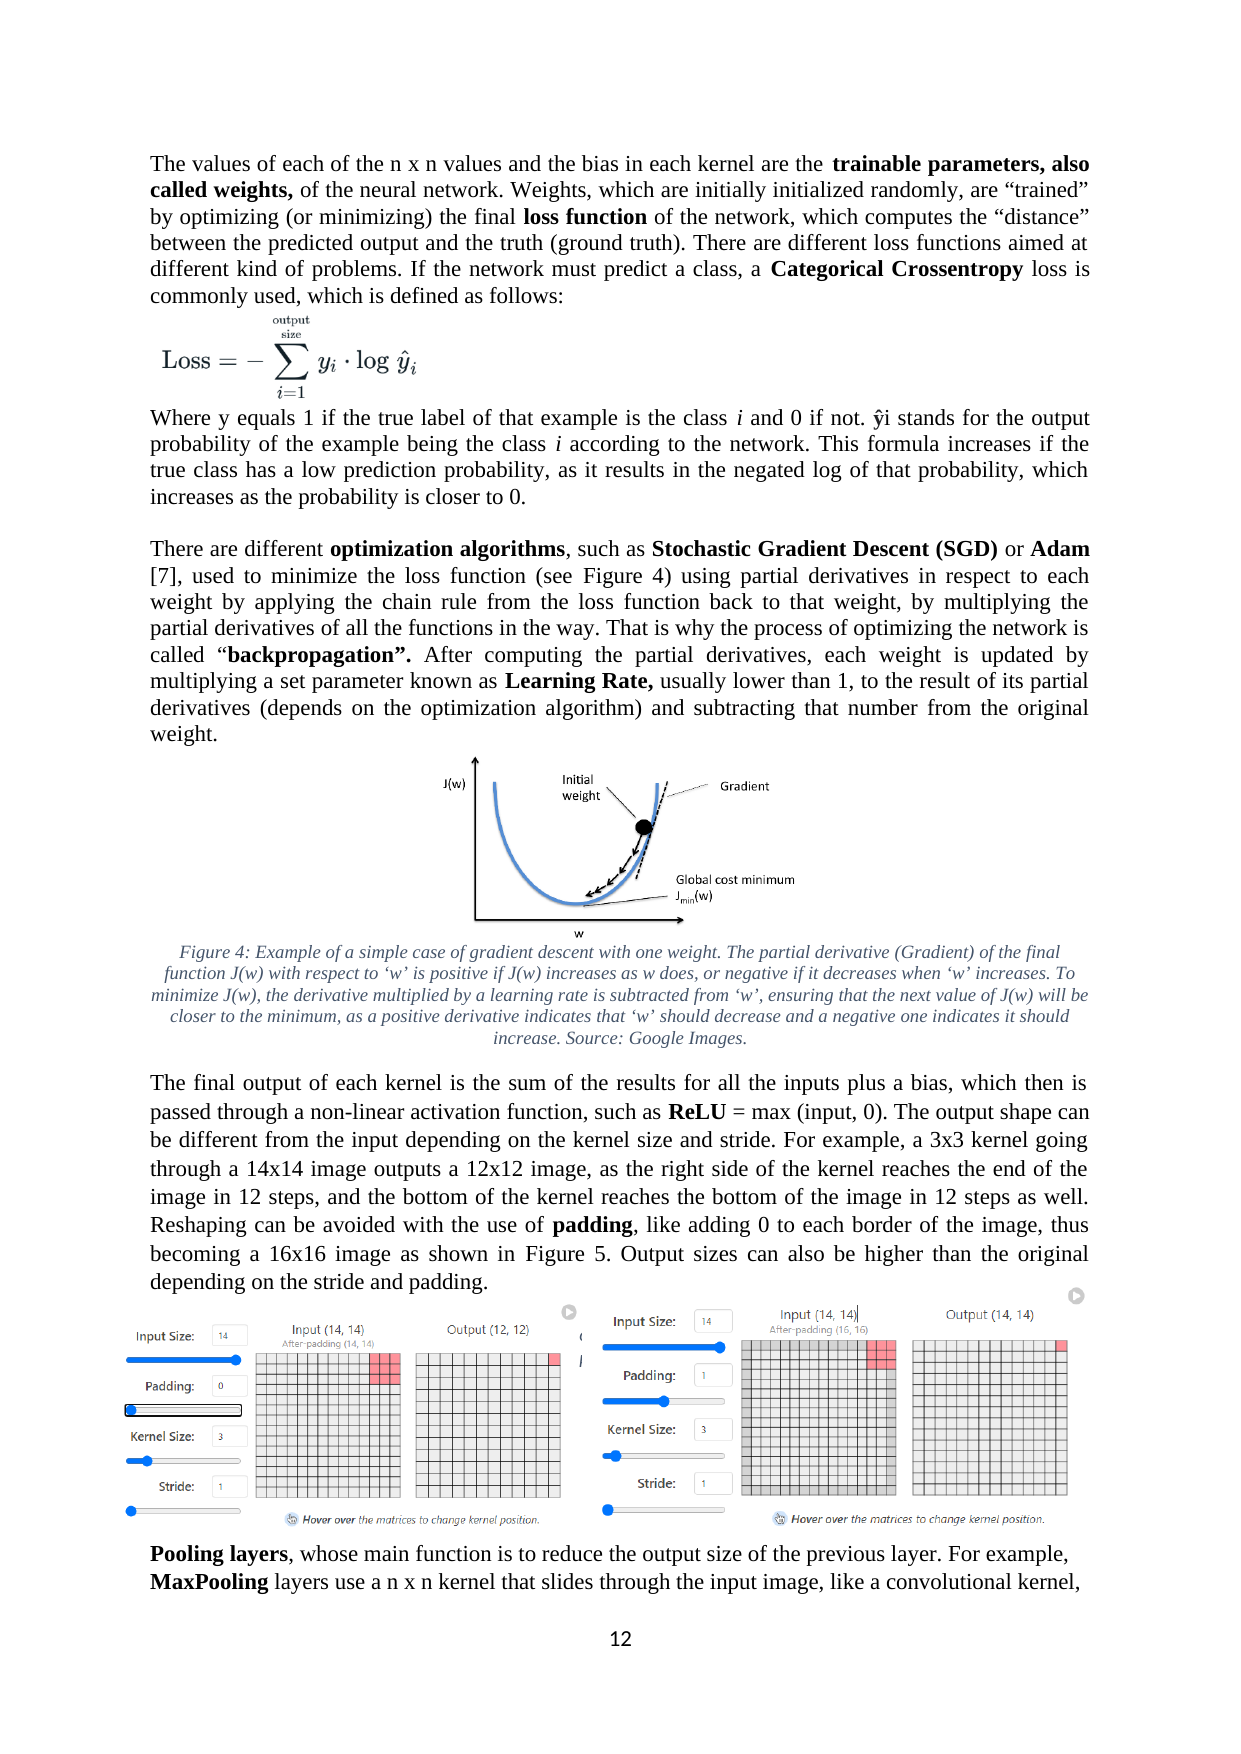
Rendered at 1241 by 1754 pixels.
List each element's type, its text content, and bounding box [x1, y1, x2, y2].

picture [150, 308, 434, 404]
picture [103, 1298, 579, 1533]
text The final output of each kernel is the sum of the results for all the inputs plus a bias, which then is passed through a non-linear activation function, such as ReLU = max (input, 0). The output shape can be different from the input depending on the kernel size and stride. For example, a 3x3 kernel going through a 14x14 image outputs a 12x12 image, as the right side of the kernel reaches the end of the image in 12 steps, and the bottom of the kernel reaches the bottom of the image in 12 steps as well. Reshaping can be avoided with the use of padding, like adding 0 to each border of the image, thus becoming a 16x16 image as shown in Figure 5. Output sizes can also be higher than the original depending on the stride and padding. [150, 1069, 1090, 1295]
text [150, 1358, 1090, 1594]
text There are different optimization algorithms, such as Stochastic Gradient Descent (SGD) or Adam [7], used to minimize the loss function (see Figure 4) using partial derivatives in respect to each weight by applying the chain rule from the loss function back to that weight, by multiplying the partial derivatives of all the functions in the way. That is why the process of optimizing the network is called “backpropagation”. After computing the partial derivatives, each weight is updated by multiplying a set parameter known as Learning Rate, usually lower than 1, to the result of its partial derivatives (depends on the optimization algorithm) and subtracting that number from the original weight. [150, 535, 1090, 746]
text Where y equals 1 if the true label of that example is the class i and 0 if not. ŷi stands for the output probability of the example being the class i according to the network. This formula increases if the true class has a low prediction probability, as it results in the negated log of that probability, which increases as the probability is closer to 0. [150, 404, 1090, 509]
picture [581, 1283, 1088, 1531]
text Figure 4: Example of a simple case of gradient descent with one weight. The partial derivative (Gradient) of the final function J(w) with respect to ‘w’ is positive if J(w) increases as w does, or negative if it decreases when ‘w’ increases. To minimize J(w), the derivative multiplied by a learning rate is subtracted from ‘w’, ensuring that the next value of J(w) will be closer to the minimum, as a positive derivative indicates that ‘w’ should decrease and a negative one indicates it should increase. Source: Google Images. [150, 941, 1090, 1048]
text The values of each of the n x n values and the bias in each kernel are the trainable parameters, also called weights, of the neural network. Weights, which are initially initialized randomly, are “trained” by optimizing (or minimizing) the final loss function of the network, which computes the “distance” between the predicted output and the truth (ground truth). There are different loss functions aimed at different kind of problems. If the network must predict a class, a Categorical Crossentropy loss is commonly used, which is defined as follows: [150, 150, 1090, 308]
picture [440, 746, 800, 941]
